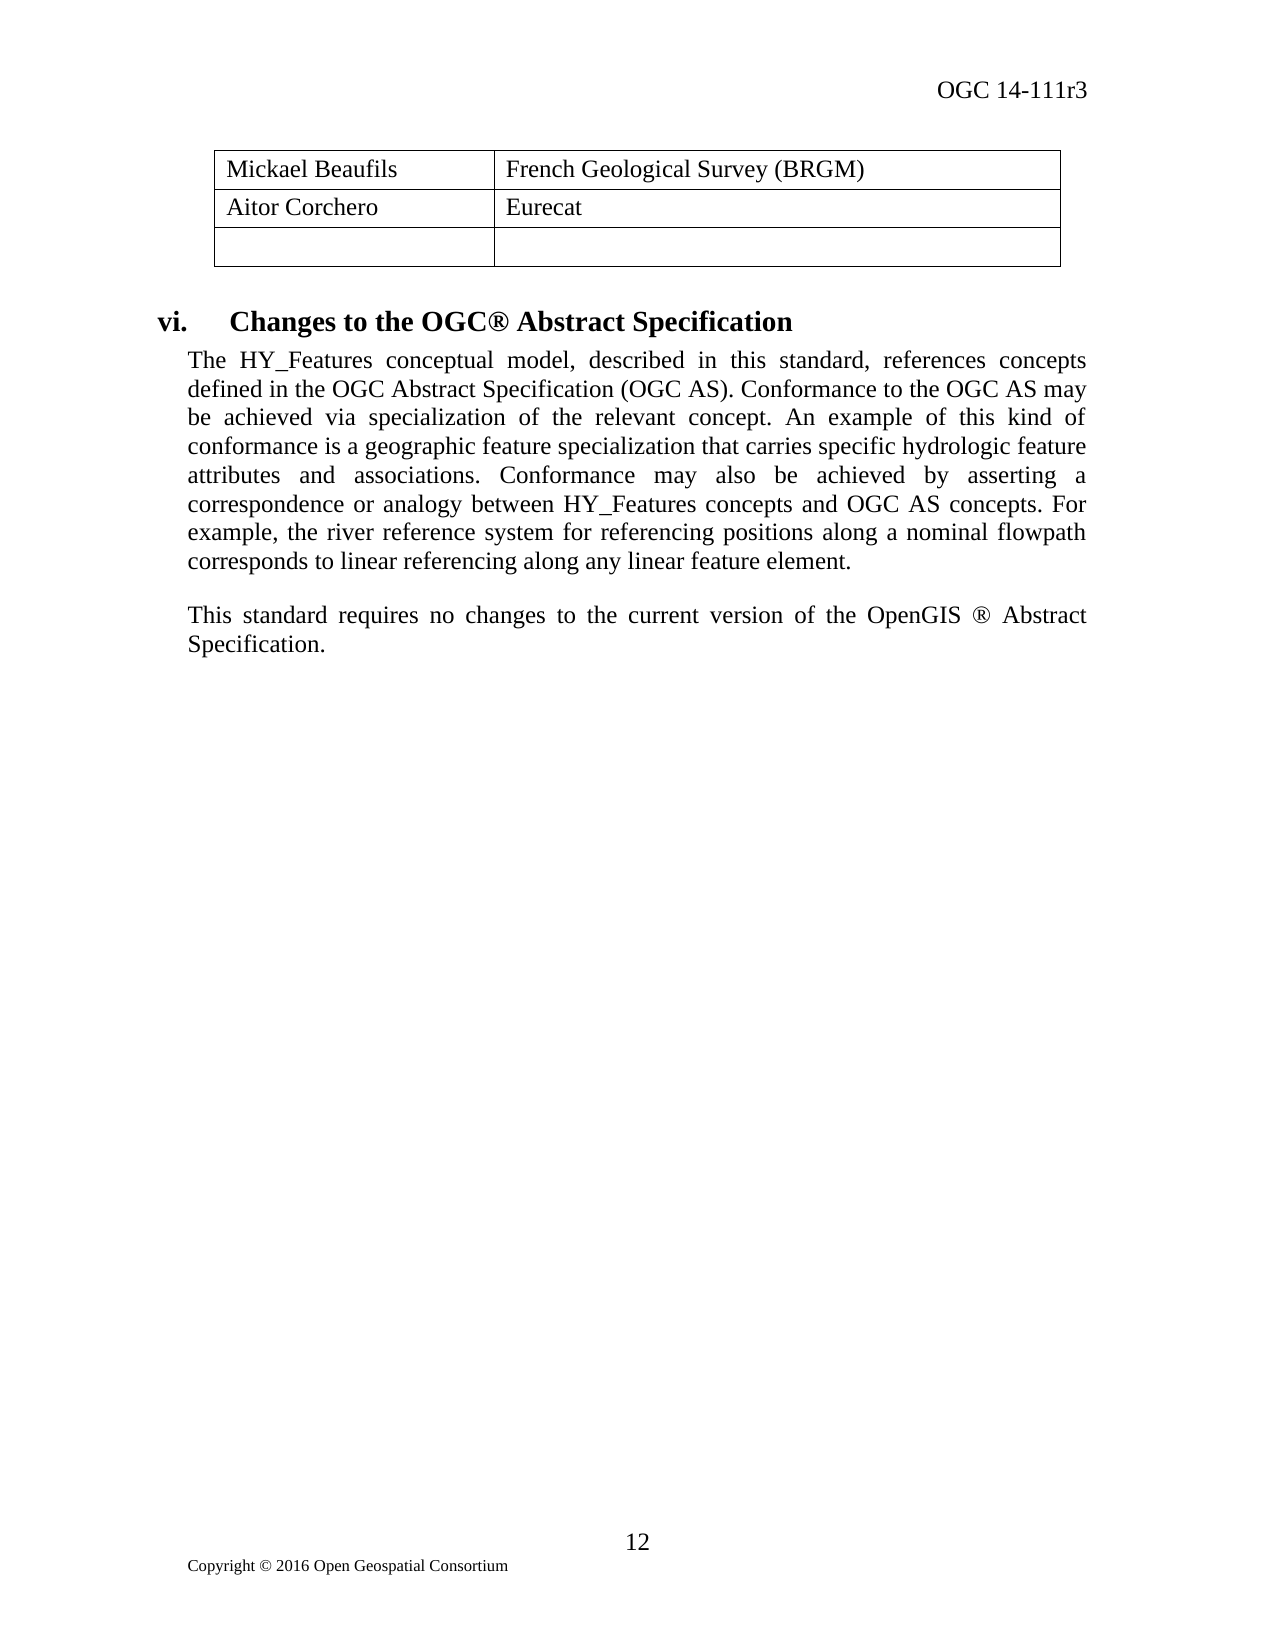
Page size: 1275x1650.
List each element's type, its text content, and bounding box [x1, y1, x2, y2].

table_cell [215, 228, 494, 266]
text Changes to the OGC® Abstract Specification [187, 304, 1087, 338]
table_cell Eurecat [495, 190, 1060, 227]
table_cell Mickael Beaufils [215, 151, 494, 188]
text This standard requires no changes to the current version of the OpenGIS ® Abstract Specification. [187, 600, 1087, 657]
text The HY_Features conceptual model, described in this standard, references concepts defined in the OGC Abstract Specification (OGC AS). Conformance to the OGC AS may be achieved via specialization of the relevant concept. An example of this kind of conformance is a geographic feature specialization that carries specific hydrologic feature attributes and associations. Conformance may also be achieved by asserting a correspondence or analogy between HY_Features concepts and OGC AS concepts. For example, the river reference system for referencing positions along a nominal flowpath corresponds to linear referencing along any linear feature element. [187, 345, 1087, 575]
table_cell [495, 228, 1060, 266]
table_cell French Geological Survey (BRGM) [495, 151, 1060, 188]
table_cell Aitor Corchero [215, 190, 494, 227]
